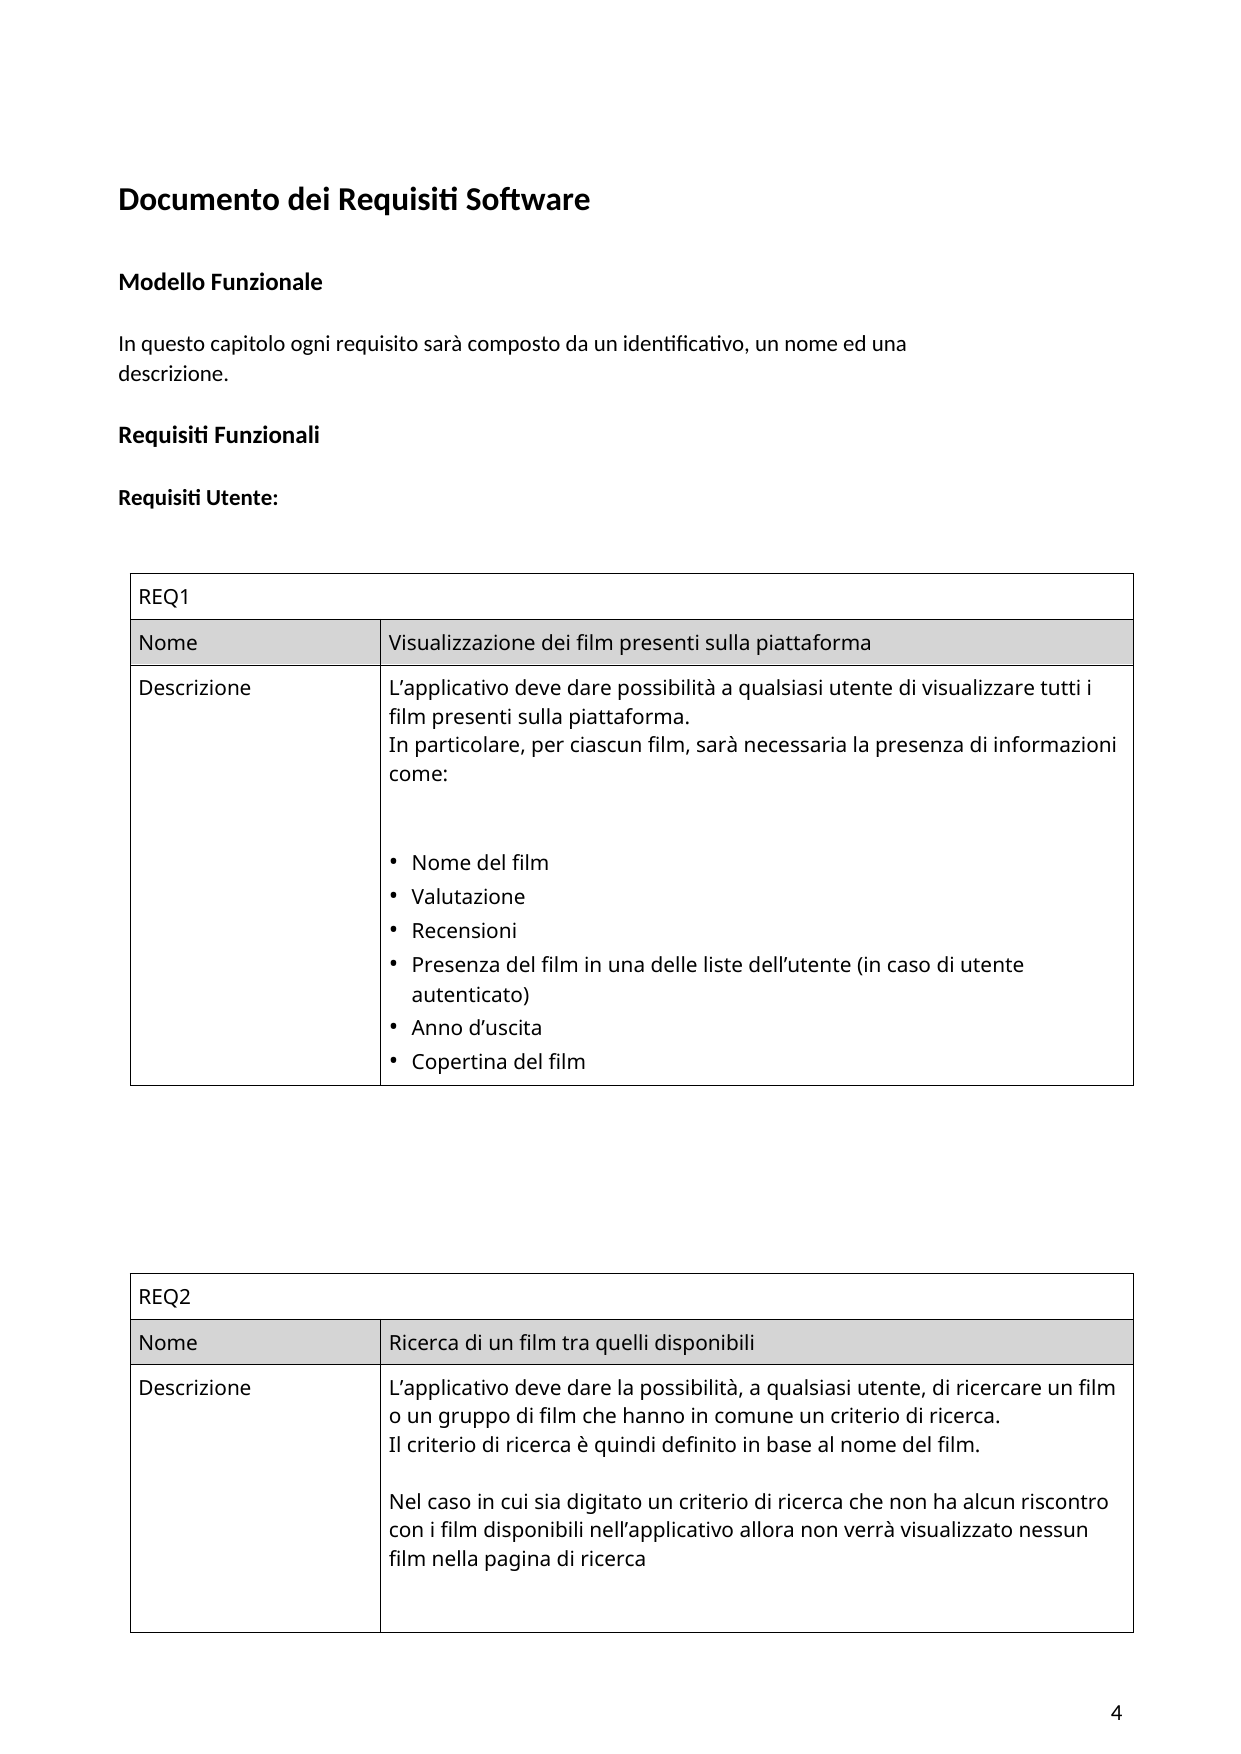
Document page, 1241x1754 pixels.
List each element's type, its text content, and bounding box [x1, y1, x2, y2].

table_cell Descrizione [131, 1365, 380, 1632]
table_cell Descrizione [131, 666, 380, 1085]
text In questo capitolo ogni requisito sarà composto da un identificativo, un nome ed una [118, 329, 1122, 357]
table_cell L’applicativo deve dare la possibilità, a qualsiasi utente, di ricercare un film o un gruppo di film che hanno in comune un criterio di ricerca. Il criterio di ricerca è quindi definito in base al nome del film. Nel caso in cui sia digitato un criterio di ricerca che non ha alcun riscontro con i film disponibili nell’applicativo allora non verrà visualizzato nessun film nella pagina di ricerca [381, 1365, 1133, 1632]
text Requisiti Funzionali [118, 419, 1122, 450]
text descrizione. [118, 359, 1122, 387]
table_cell Nome [131, 620, 380, 664]
table_cell Visualizzazione dei film presenti sulla piattaforma [381, 620, 1133, 664]
table_cell L’applicativo deve dare possibilità a qualsiasi utente di visualizzare tutti i film presenti sulla piattaforma. In particolare, per ciascun film, sarà necessaria la presenza di informazioni come: Nome del film Valutazione Recensioni Presenza del film in una delle liste dell’utente (in caso di utente autenticato) Anno d’uscita Copertina del film [381, 666, 1133, 1085]
table_header REQ2 [131, 1274, 1133, 1319]
text Documento dei Requisiti Software [118, 178, 1122, 218]
table_cell Nome [131, 1320, 380, 1364]
table_cell Ricerca di un film tra quelli disponibili [381, 1320, 1133, 1364]
table_header REQ1 [131, 574, 1133, 619]
text Requisiti Utente: [118, 483, 1122, 511]
text Modello Funzionale [118, 266, 1122, 296]
